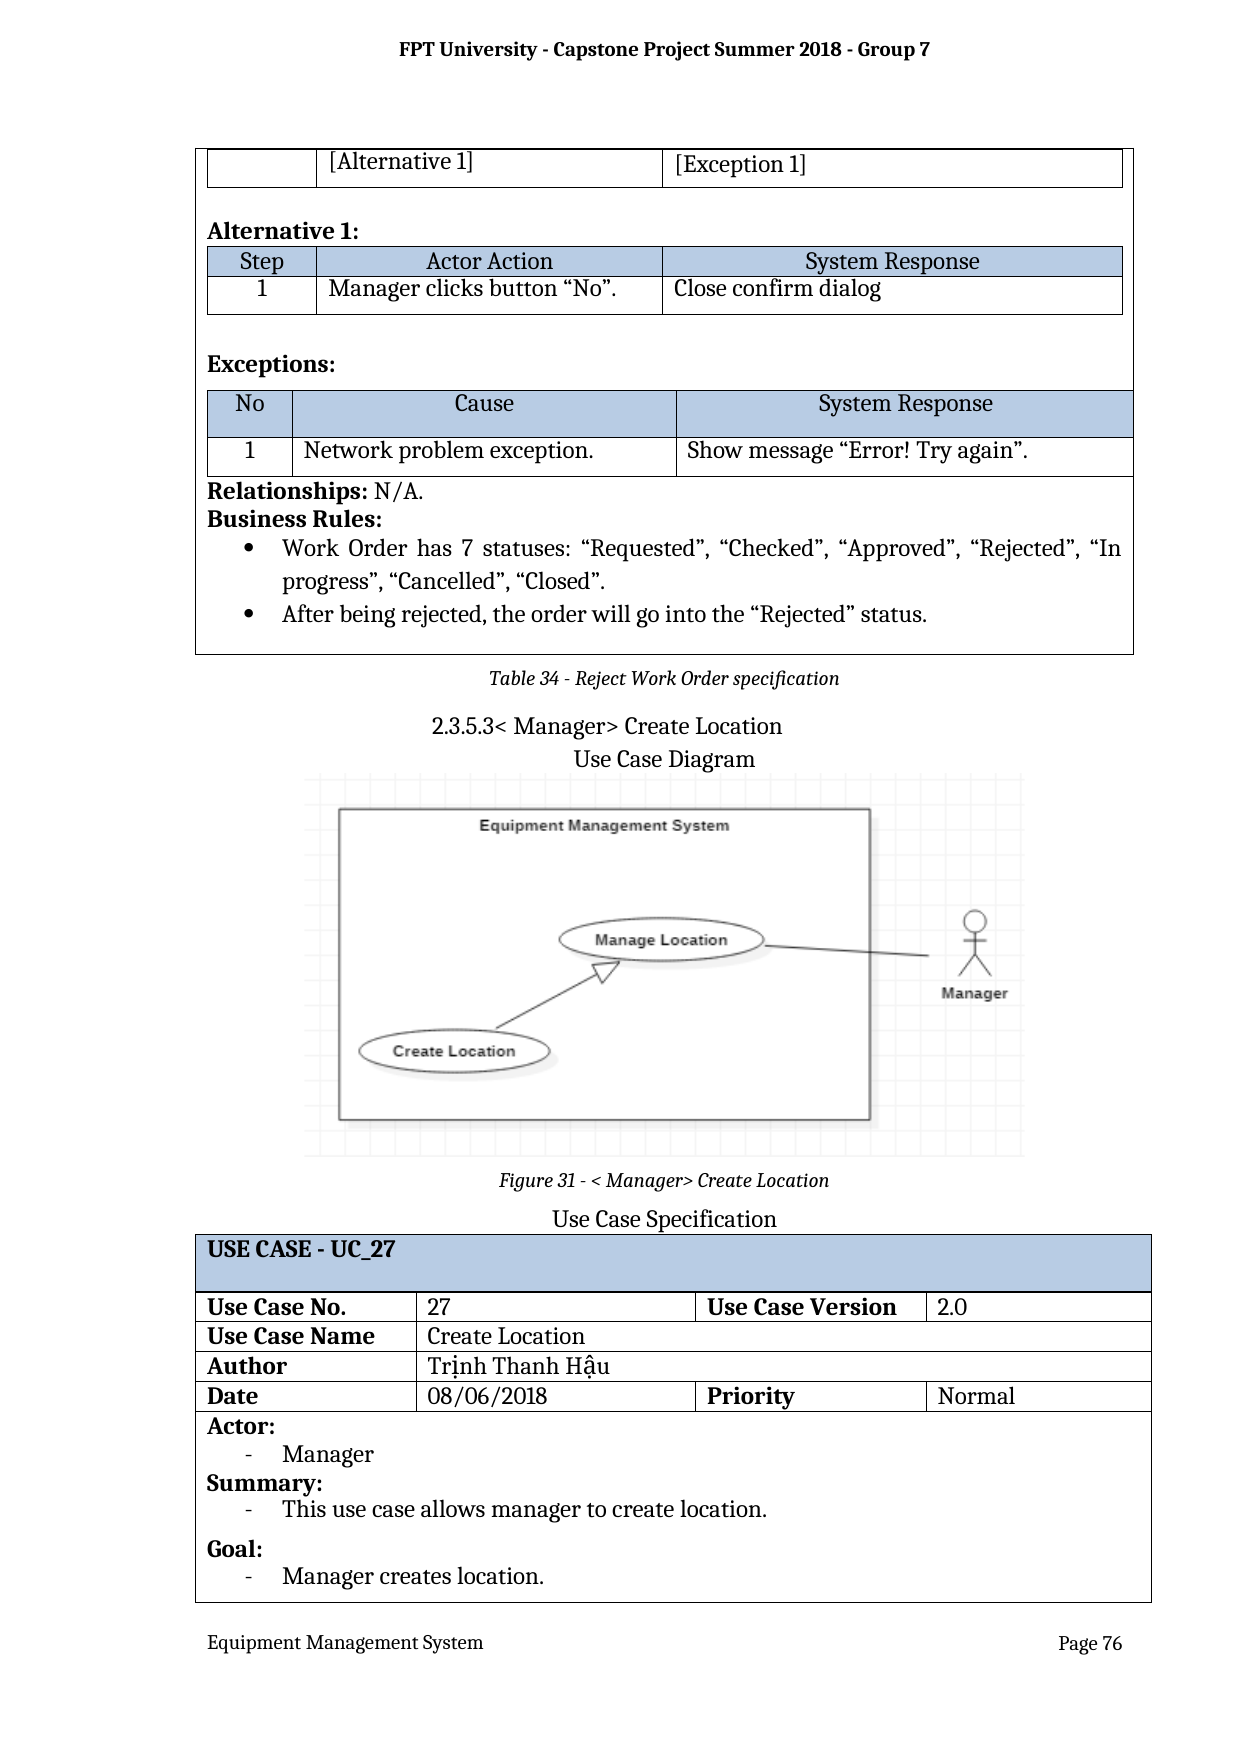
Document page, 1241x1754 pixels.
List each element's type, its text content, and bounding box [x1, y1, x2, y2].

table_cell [196, 149, 1133, 653]
table_cell Use Case No. [196, 1293, 416, 1321]
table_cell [196, 1412, 1151, 1602]
table_cell Date [196, 1382, 416, 1411]
picture [304, 773, 1025, 1157]
table_header USE CASE - UC_27 [196, 1235, 1151, 1291]
table_cell 27 [417, 1293, 695, 1321]
table_cell Author [196, 1352, 416, 1381]
text Table 34 - Reject Work Order specification [207, 667, 1122, 691]
table_cell Use Case Version [696, 1293, 926, 1321]
table_cell Use Case Name [196, 1322, 416, 1351]
table_cell Create Location [417, 1322, 1151, 1351]
table_cell 08/06/2018 [417, 1382, 695, 1411]
table_cell Trịnh Thanh Hậu [417, 1352, 1151, 1381]
table_cell Normal [927, 1382, 1151, 1411]
text Use Case Specification [207, 1205, 1122, 1234]
text Use Case Diagram [207, 745, 1122, 774]
table_cell 2.0 [927, 1293, 1151, 1321]
table_cell Priority [696, 1382, 926, 1411]
text Figure 31 - < Manager> Create Location [207, 1169, 1122, 1193]
subtitle 2.3.5.3< Manager> Create Location [432, 712, 1122, 741]
